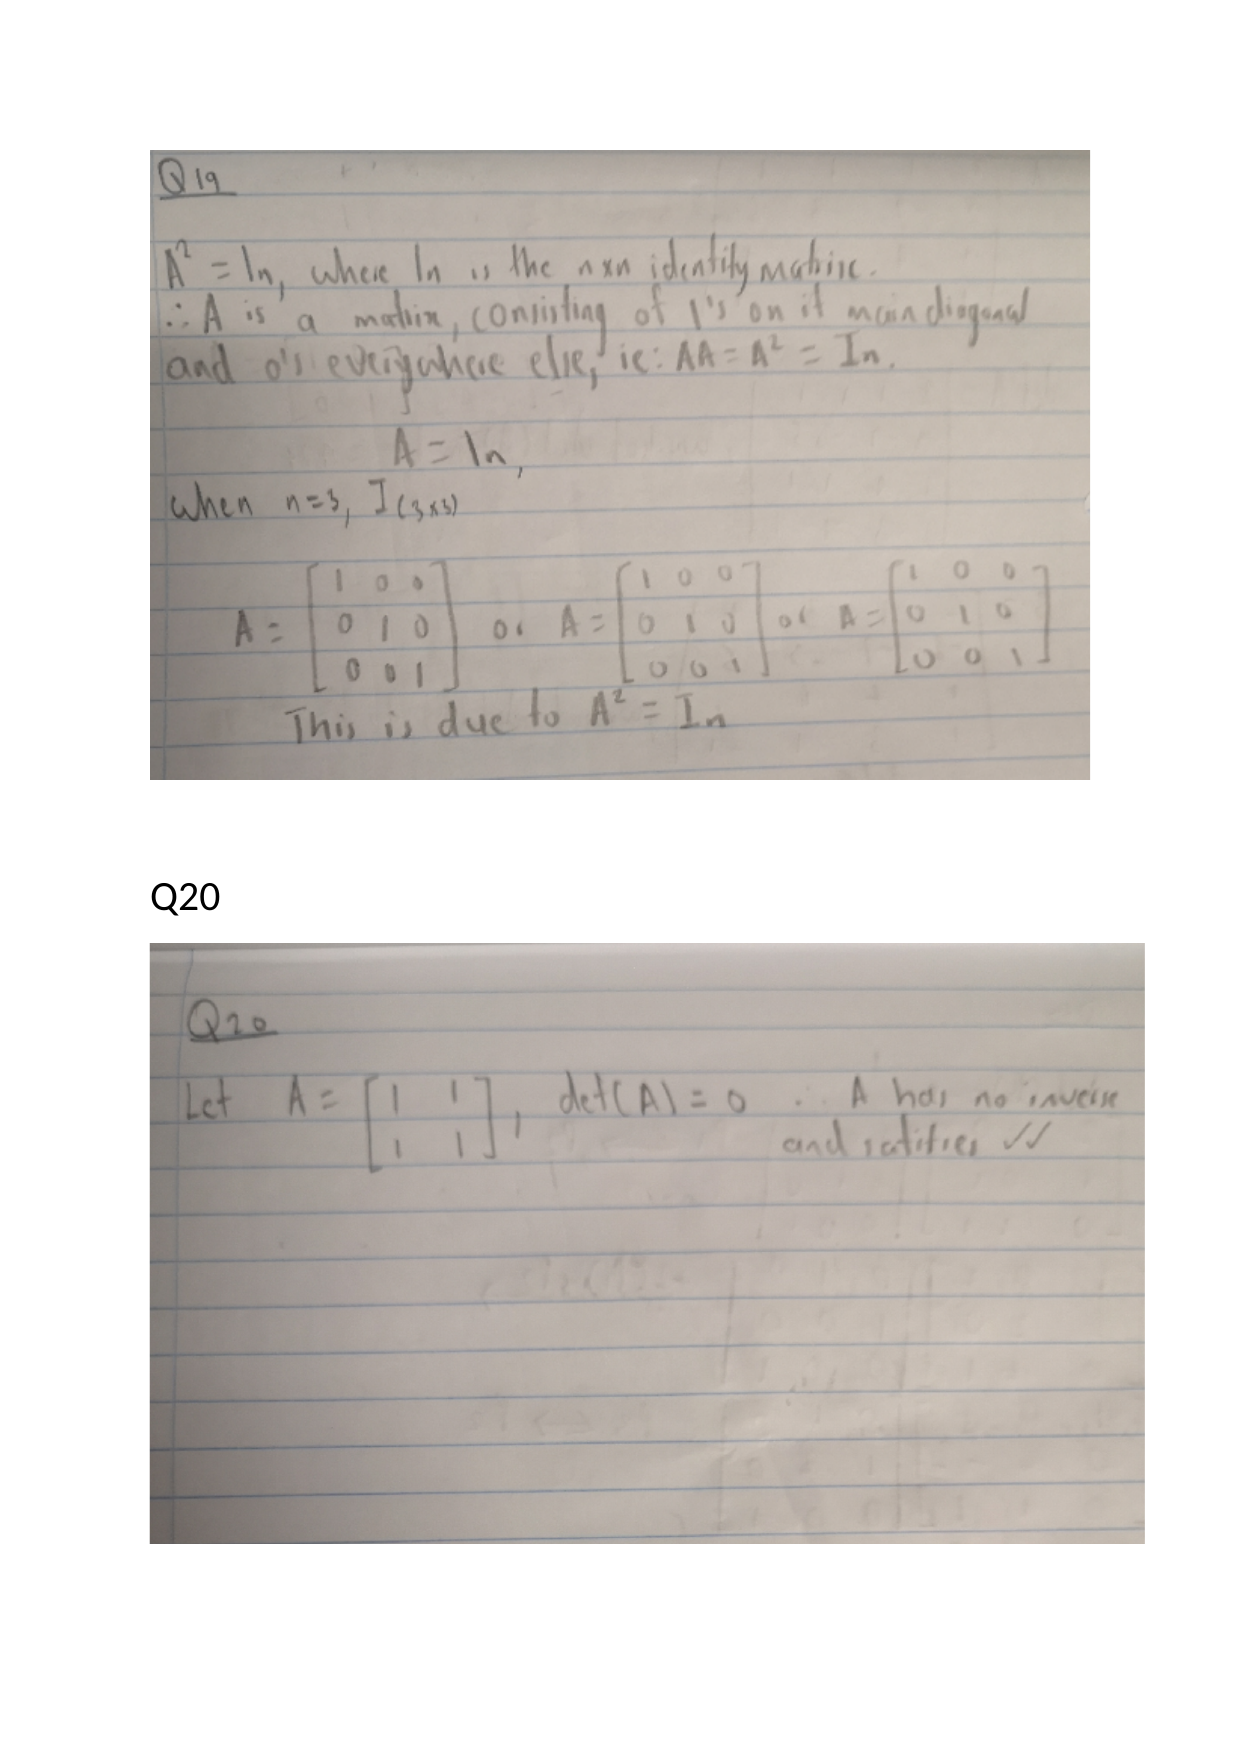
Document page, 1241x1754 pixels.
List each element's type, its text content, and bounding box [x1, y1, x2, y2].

picture [150, 150, 1091, 780]
text Q20 [150, 870, 1090, 921]
picture [151, 943, 1144, 1544]
